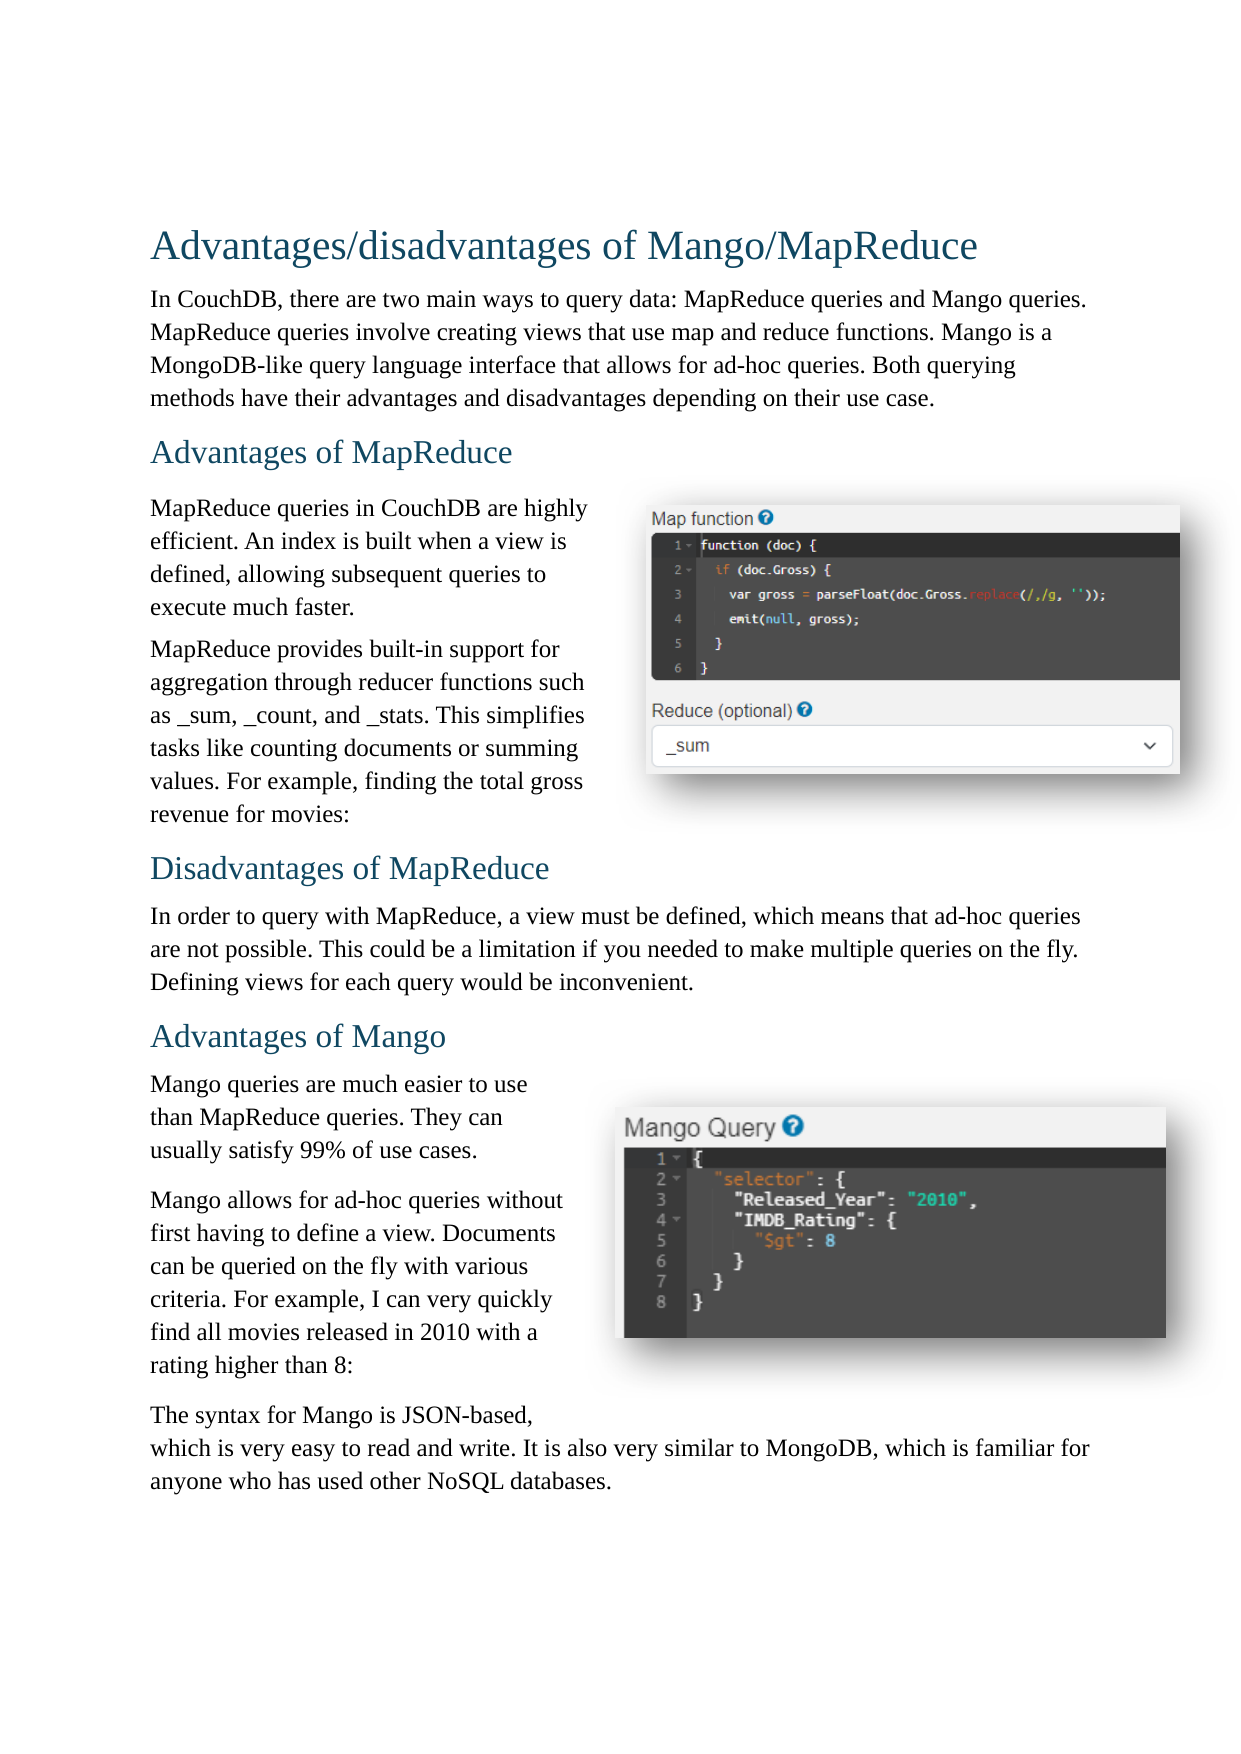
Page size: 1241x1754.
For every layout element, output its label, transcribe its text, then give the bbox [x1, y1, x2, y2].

text Mango allows for ad-hoc queries without first having to define a view. Documents can be queried on the fly with various criteria. For example, I can very quickly find all movies released in 2010 with a rating higher than 8: [150, 1185, 627, 1379]
picture [615, 1107, 1166, 1338]
subtitle Advantages of MapReduce [150, 433, 1090, 471]
picture [646, 505, 1180, 774]
text In CouchDB, there are two main ways to query data: MapReduce queries and Mango queries. MapReduce queries involve creating views that use map and reduce functions. Mango is a MongoDB-like query language interface that allows for ad-hoc queries. Both querying methods have their advantages and disadvantages depending on their use case. [150, 284, 1090, 412]
text MapReduce provides built-in support for aggregation through reducer functions such as _sum, _count, and _stats. This simplifies tasks like counting documents or summing values. For example, finding the total gross revenue for movies: [150, 634, 1090, 828]
text The syntax for Mango is JSON-based, which is very easy to read and write. It is also very similar to MongoDB, which is familiar for anyone who has used other NoSQL databases. [150, 1400, 1090, 1494]
subtitle Advantages/disadvantages of Mango/MapReduce [150, 221, 1090, 268]
text In order to query with MapReduce, a view must be defined, which means that ad-hoc queries are not possible. This could be a limitation if you needed to make multiple queries on the fly. Defining views for each query would be inconvenient. [150, 901, 1090, 996]
subtitle Advantages of Mango [150, 1017, 1090, 1055]
subtitle Disadvantages of MapReduce [150, 849, 1090, 887]
text Mango queries are much easier to use than MapReduce queries. They can usually satisfy 99% of use cases. [150, 1069, 1090, 1164]
subtitle MapReduce queries in CouchDB are highly efficient. An index is built when a view is defined, allowing subsequent queries to execute much faster. [150, 493, 661, 621]
